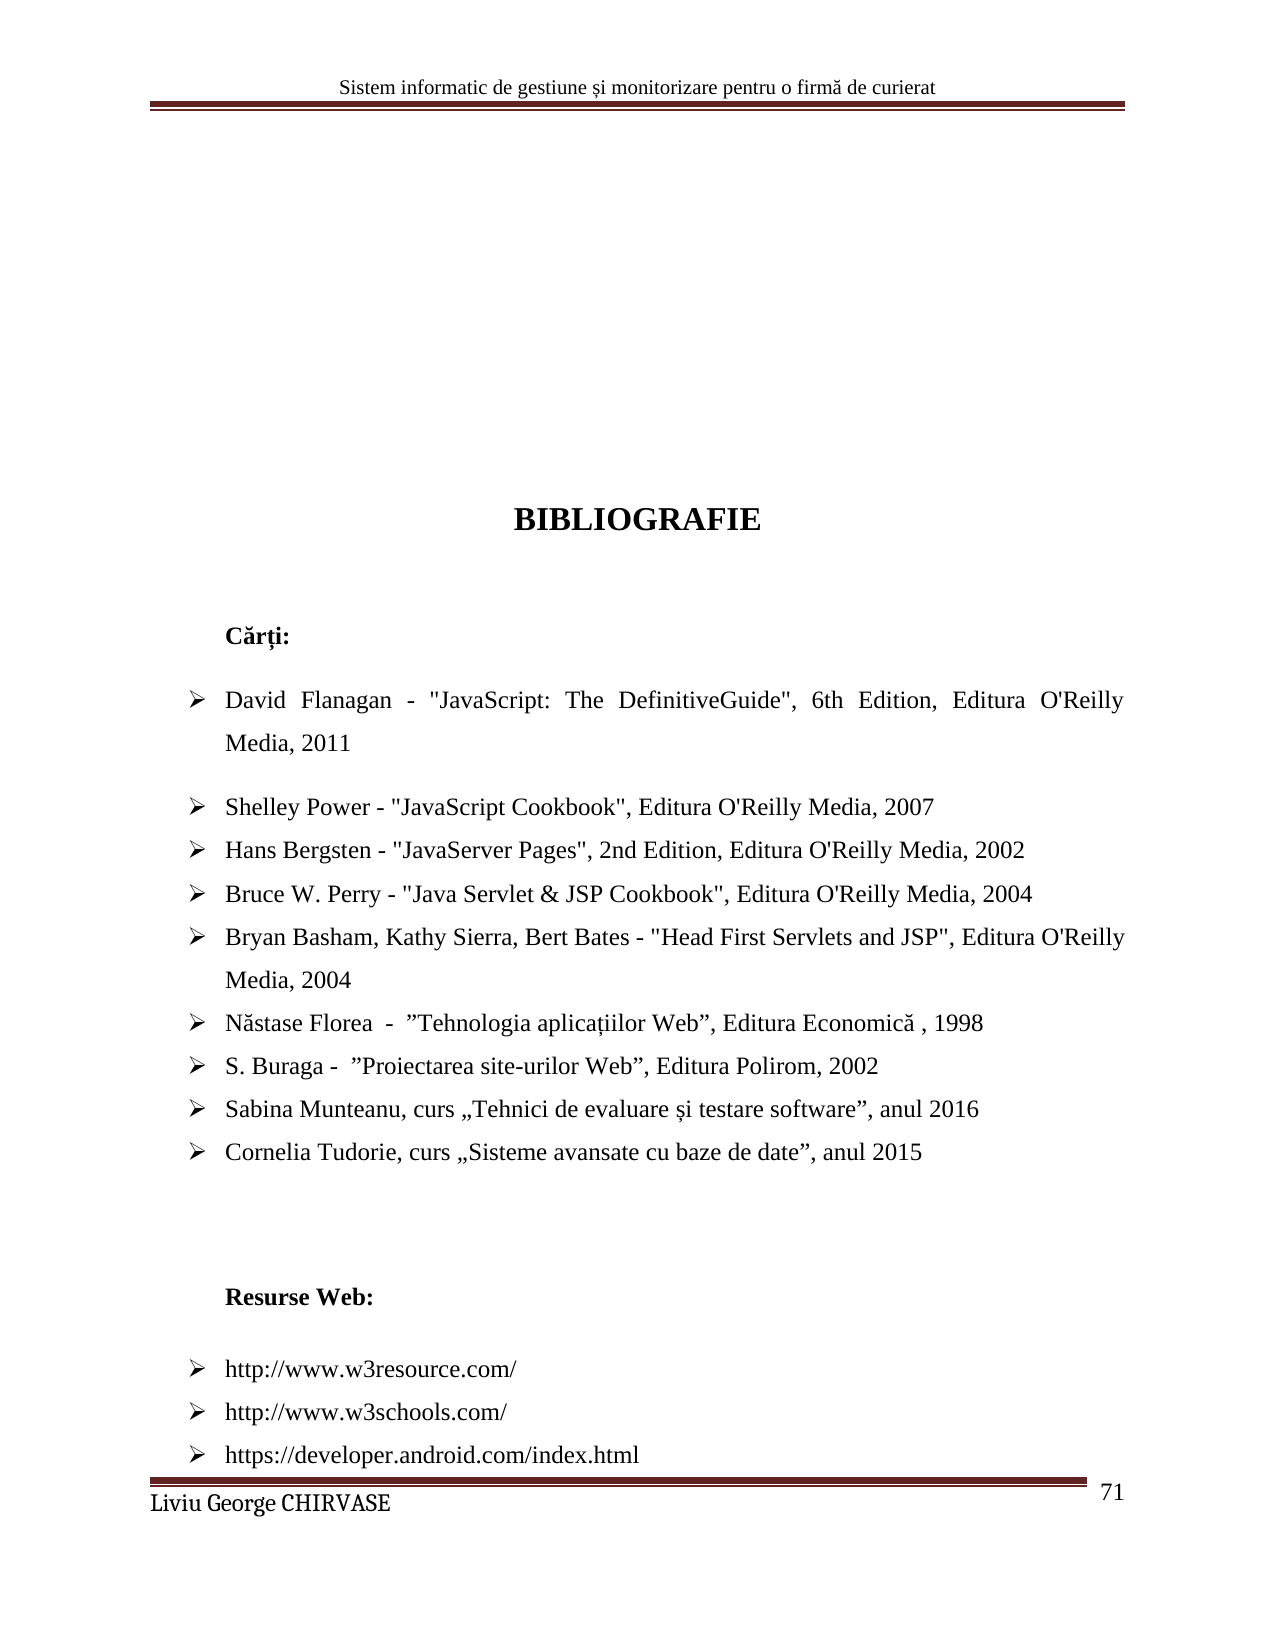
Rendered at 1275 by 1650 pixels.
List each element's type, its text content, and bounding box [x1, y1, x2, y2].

list S. Buraga - ”Proiectarea site-urilor Web”, Editura Polirom, 2002 [187, 1051, 1125, 1080]
text Cărți: [150, 621, 1125, 650]
text Resurse Web: [150, 1282, 1125, 1311]
list http://www.w3schools.com/ [187, 1397, 1125, 1426]
list Shelley Power - "JavaScript Cookbook", Editura O'Reilly Media, 2007 [187, 792, 1125, 821]
list Sabina Munteanu, curs „Tehnici de evaluare și testare software”, anul 2016 [187, 1094, 1125, 1123]
list http://www.w3resource.com/ [187, 1354, 1125, 1383]
list https://developer.android.com/index.html [187, 1441, 1125, 1469]
list Hans Bergsten - "JavaServer Pages", 2nd Edition, Editura O'Reilly Media, 2002 [187, 836, 1125, 864]
list David Flanagan - "JavaScript: The DefinitiveGuide", 6th Edition, Editura O'Reilly Media, 2011 [187, 685, 1125, 757]
list Bryan Basham, Kathy Sierra, Bert Bates - "Head First Servlets and JSP", Editura O'Reilly Media, 2004 [187, 922, 1125, 994]
subtitle BIBLIOGRAFIE [150, 499, 1125, 537]
list Bruce W. Perry - "Java Servlet & JSP Cookbook", Editura O'Reilly Media, 2004 [187, 879, 1125, 907]
list Cornelia Tudorie, curs „Sisteme avansate cu baze de date”, anul 2015 [187, 1137, 1125, 1166]
list Năstase Florea - ”Tehnologia aplicațiilor Web”, Editura Economică , 1998 [187, 1008, 1125, 1037]
